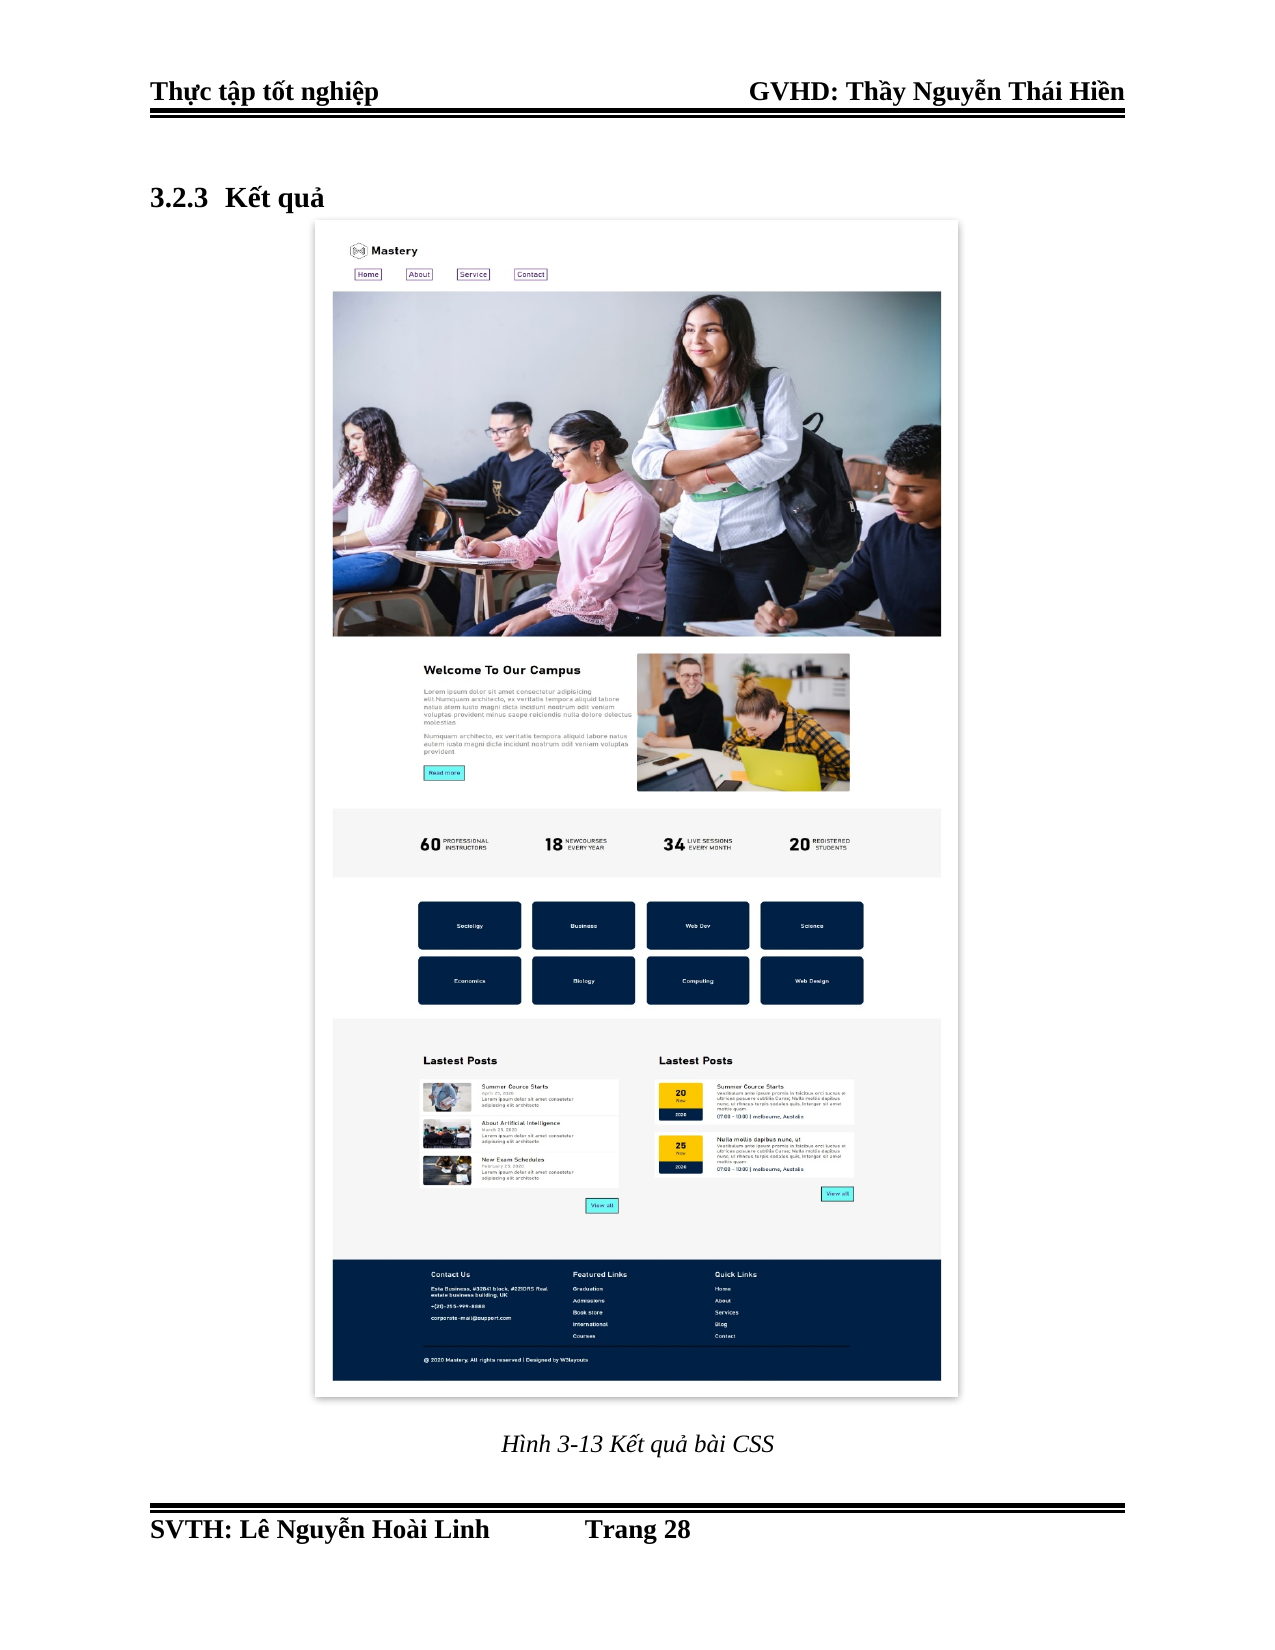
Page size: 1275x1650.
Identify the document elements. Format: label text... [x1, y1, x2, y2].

picture [330, 235, 943, 1382]
subtitle Kết quả [150, 180, 1125, 213]
